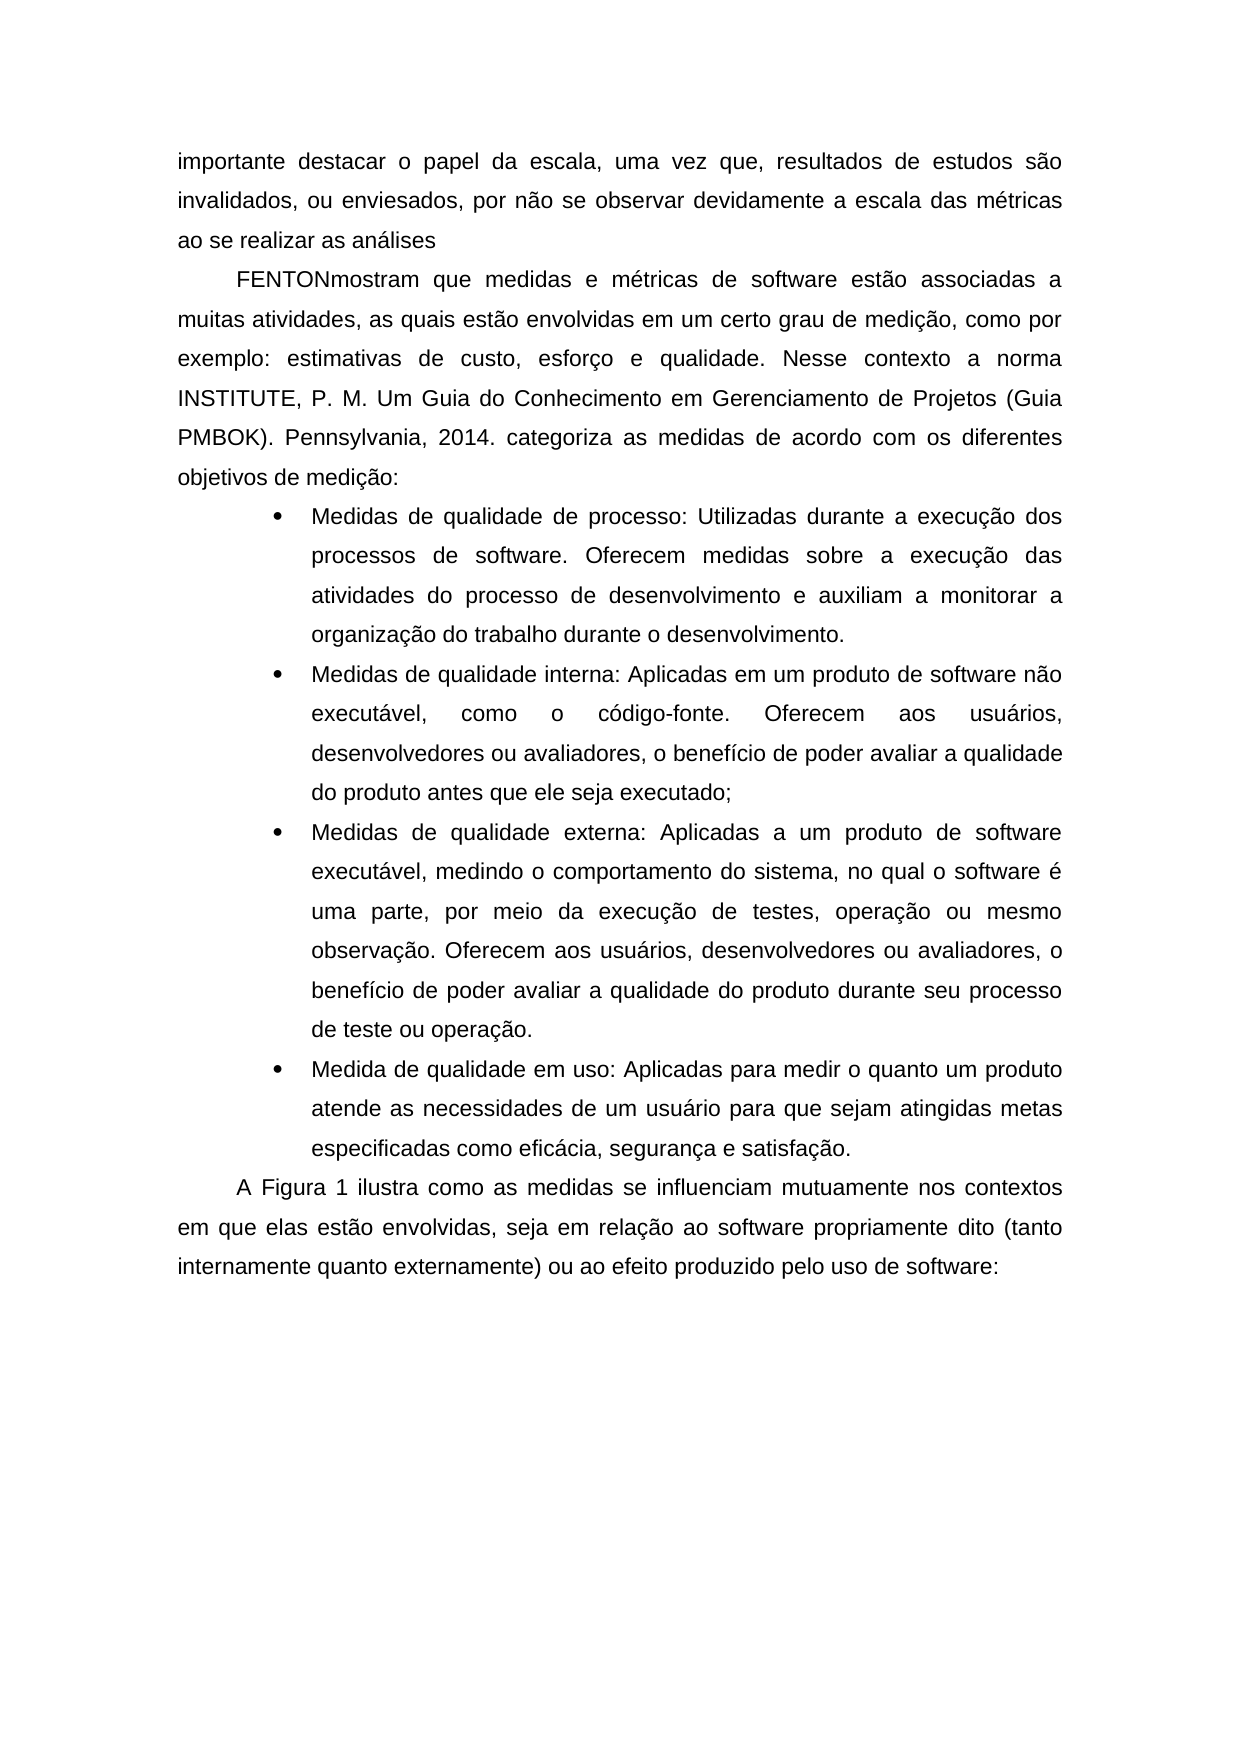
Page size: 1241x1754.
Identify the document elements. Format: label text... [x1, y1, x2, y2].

list Medida de qualidade em uso: Aplicadas para medir o quanto um produto atende as necessidades de um usuário para que sejam atingidas metas especificadas como eficácia, segurança e satisfação. [274, 1056, 1063, 1161]
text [177, 148, 1063, 253]
text Fenton e Bieman (2014), mostram que medidas e métricas de software estão associadas a muitas atividades, as quais estão envolvidas em um certo grau de medição, como por exemplo: estimativas de custo, esforço e qualidade. Nesse contexto a norma ISO/IEC 25010 (2010) categoriza as medidas de acordo com os diferentes objetivos de medição: [177, 266, 1063, 490]
list Medidas de qualidade interna: Aplicadas em um produto de software não executável, como o código-fonte. Oferecem aos usuários, desenvolvedores ou avaliadores, o benefício de poder avaliar a qualidade do produto antes que ele seja executado; [274, 661, 1063, 806]
list Medidas de qualidade de processo: Utilizadas durante a execução dos processos de software. Oferecem medidas sobre a execução das atividades do processo de desenvolvimento e auxiliam a monitorar a organização do trabalho durante o desenvolvimento. [274, 503, 1063, 648]
list Medidas de qualidade externa: Aplicadas a um produto de software executável, medindo o comportamento do sistema, no qual o software é uma parte, por meio da execução de testes, operação ou mesmo observação. Oferecem aos usuários, desenvolvedores ou avaliadores, o benefício de poder avaliar a qualidade do produto durante seu processo de teste ou operação. [274, 819, 1063, 1043]
text A Figura 1 ilustra como as medidas se influenciam mutuamente nos contextos em que elas estão envolvidas, seja em relação ao software propriamente dito (tanto internamente quanto externamente) ou ao efeito produzido pelo uso de software: [177, 1174, 1063, 1279]
